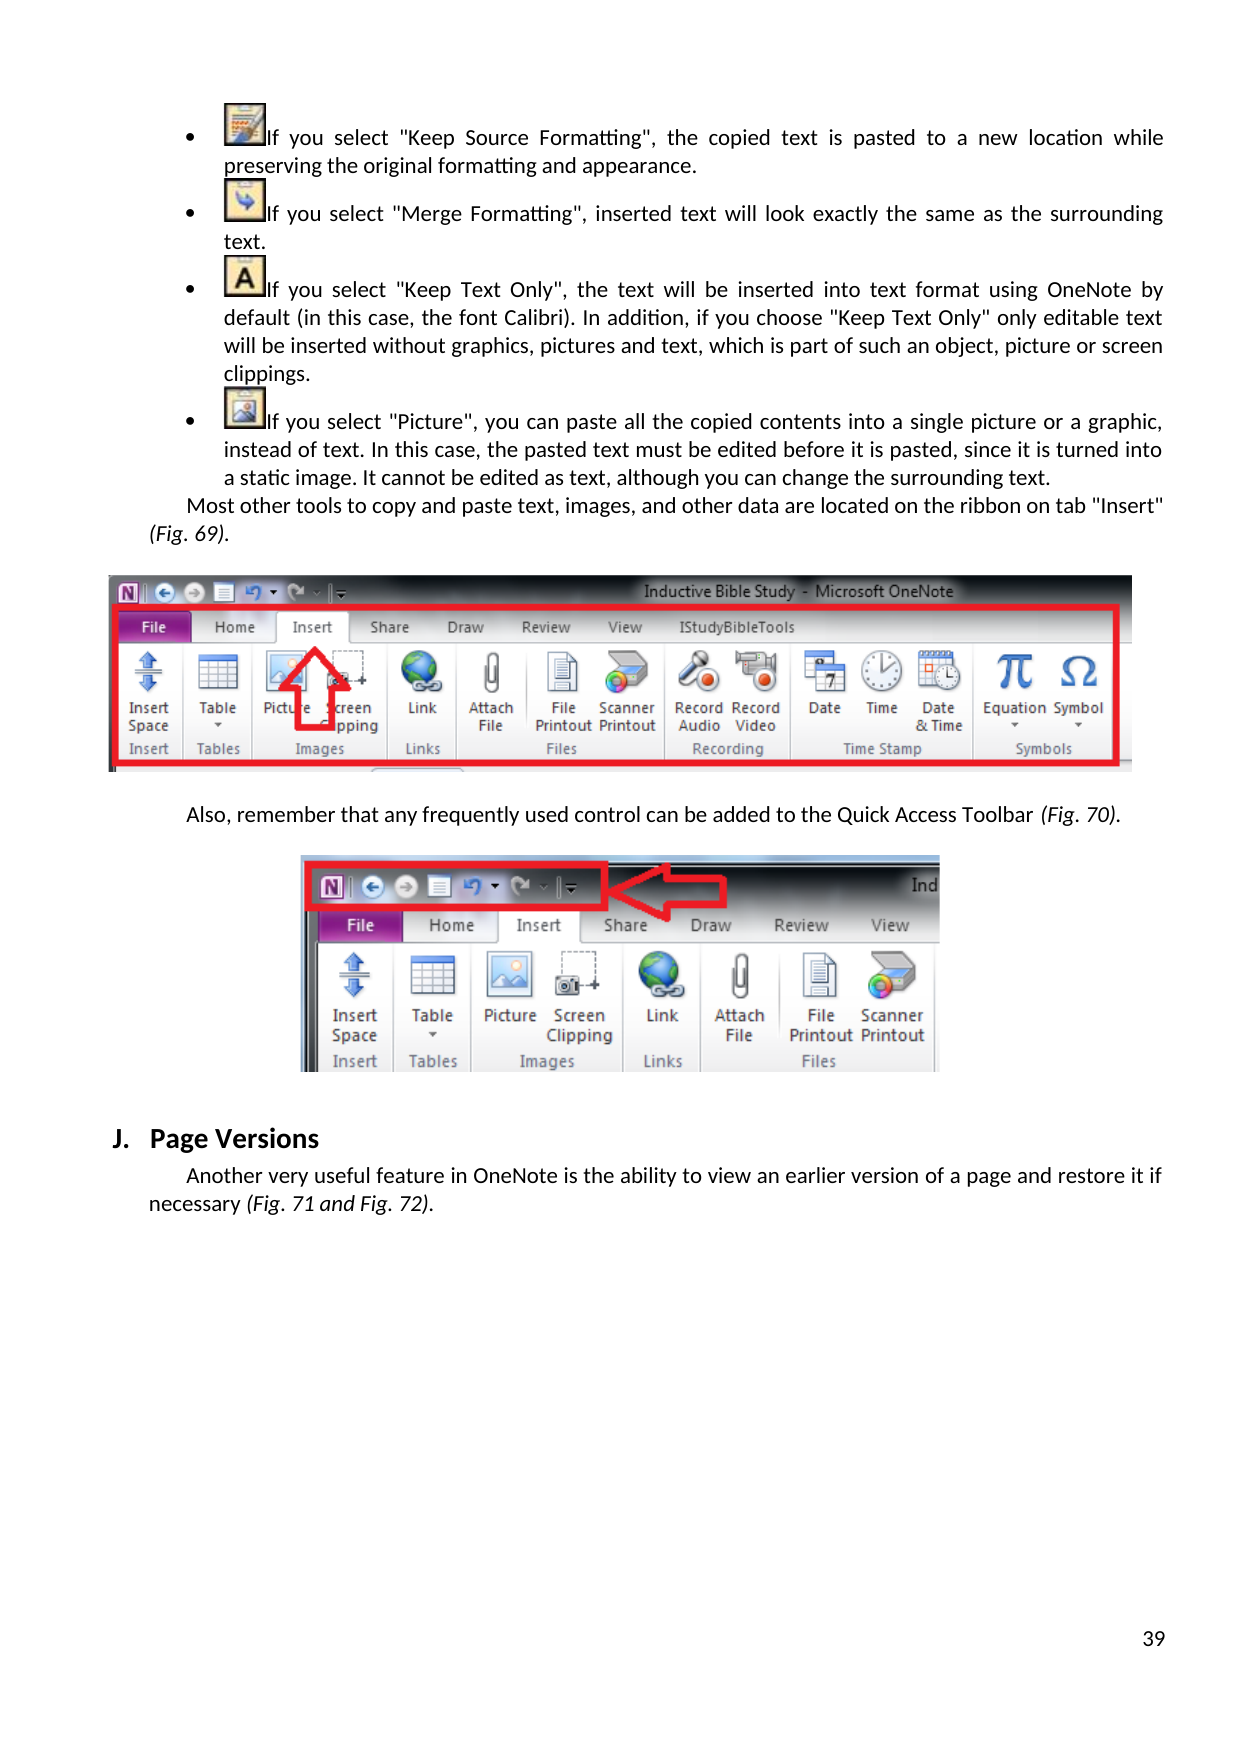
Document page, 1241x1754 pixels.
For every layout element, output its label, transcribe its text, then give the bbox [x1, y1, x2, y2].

text Another very useful feature in OneNote is the ability to view an earlier version of a page and restore it if necessary (Fig. 71 and Fig. 72). [149, 1161, 1165, 1217]
picture [223, 178, 266, 222]
picture [108, 575, 1132, 772]
picture [223, 386, 266, 429]
text Most other tools to copy and paste text, images, and other data are located on the ribbon on tab "Insert" (Fig. 69). [149, 491, 1165, 547]
list If you select "Picture", you can paste all the copied contents into a single picture or a graphic, instead of text. In this case, the pasted text must be edited before it is pasted, since it is turned into a static image. It cannot be edited as text, although you can change the surrounding text. [186, 387, 1165, 491]
list If you select "Keep Text Only", the text will be inserted into text format using OneNote by default (in this case, the font Calibri). In addition, if you choose "Keep Text Only" only editable text will be inserted without graphics, pictures and text, which is part of such an object, picture or screen clippings. [186, 255, 1165, 387]
picture [223, 103, 266, 146]
picture [223, 255, 266, 297]
picture [300, 855, 940, 1072]
subtitle Page Versions [112, 1120, 1165, 1156]
list If you select "Merge Formatting", inserted text will look exactly the same as the surrounding text. [186, 179, 1165, 255]
text Also, remember that any frequently used control can be added to the Quick Access Toolbar (Fig. 70). [149, 800, 1165, 828]
list If you select "Keep Source Formatting", the copied text is pasted to a new location while preserving the original formatting and appearance. [186, 103, 1165, 179]
